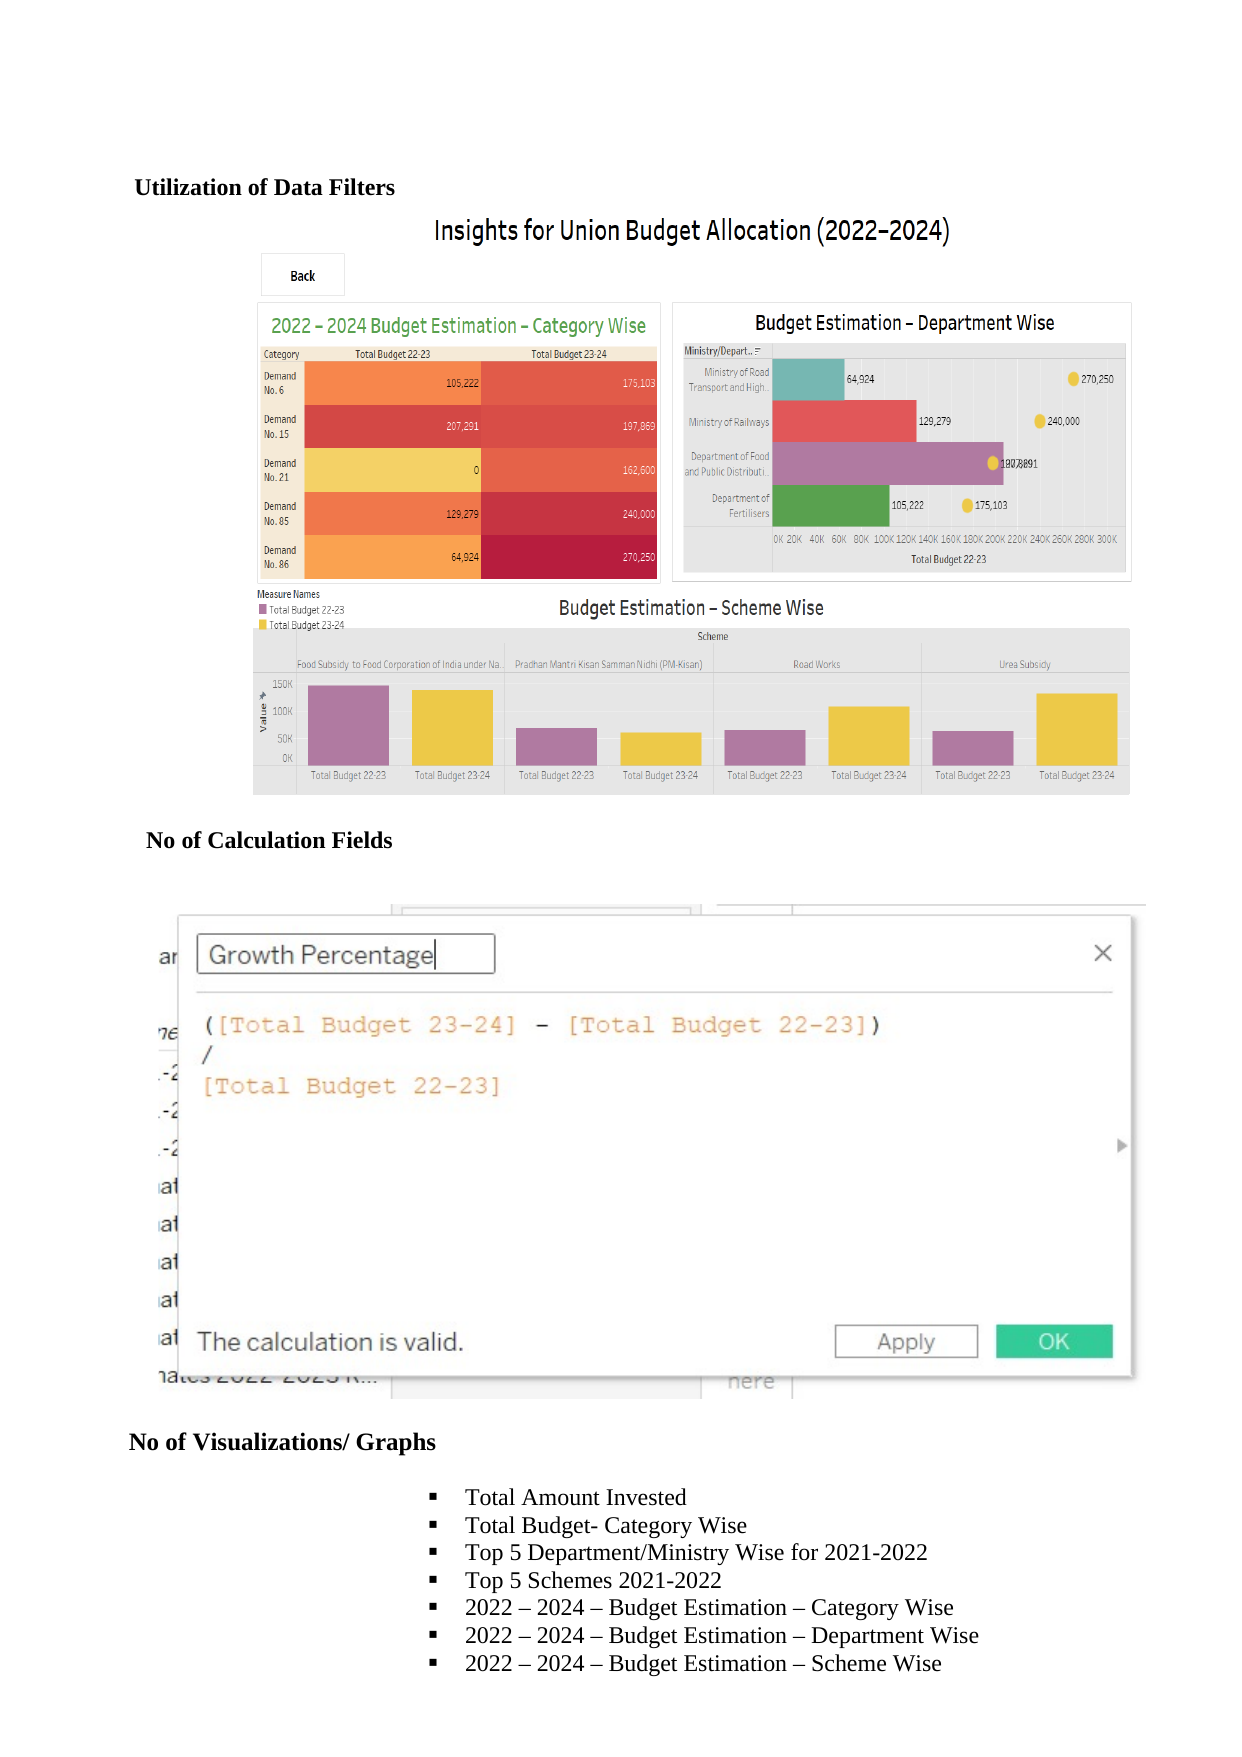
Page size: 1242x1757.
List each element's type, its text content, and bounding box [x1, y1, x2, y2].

text No of Visualizations/ Graphs [15, 1427, 1227, 1455]
list Total Amount Invested [427, 1483, 1227, 1511]
list 2022 – 2024 – Budget Estimation – Department Wise [427, 1621, 1227, 1649]
list Top 5 Department/Ministry Wise for 2021-2022 [427, 1538, 1227, 1566]
list 2022 – 2024 – Budget Estimation – Scheme Wise [427, 1649, 1227, 1676]
picture [158, 904, 1146, 1399]
list Total Budget- Category Wise [427, 1511, 1227, 1538]
text Utilization of Data Filters [15, 172, 1227, 200]
text No of Calculation Fields [15, 826, 1227, 854]
list Top 5 Schemes 2021-2022 [427, 1566, 1227, 1593]
list 2022 – 2024 – Budget Estimation – Category Wise [427, 1593, 1227, 1621]
picture [248, 200, 1132, 799]
